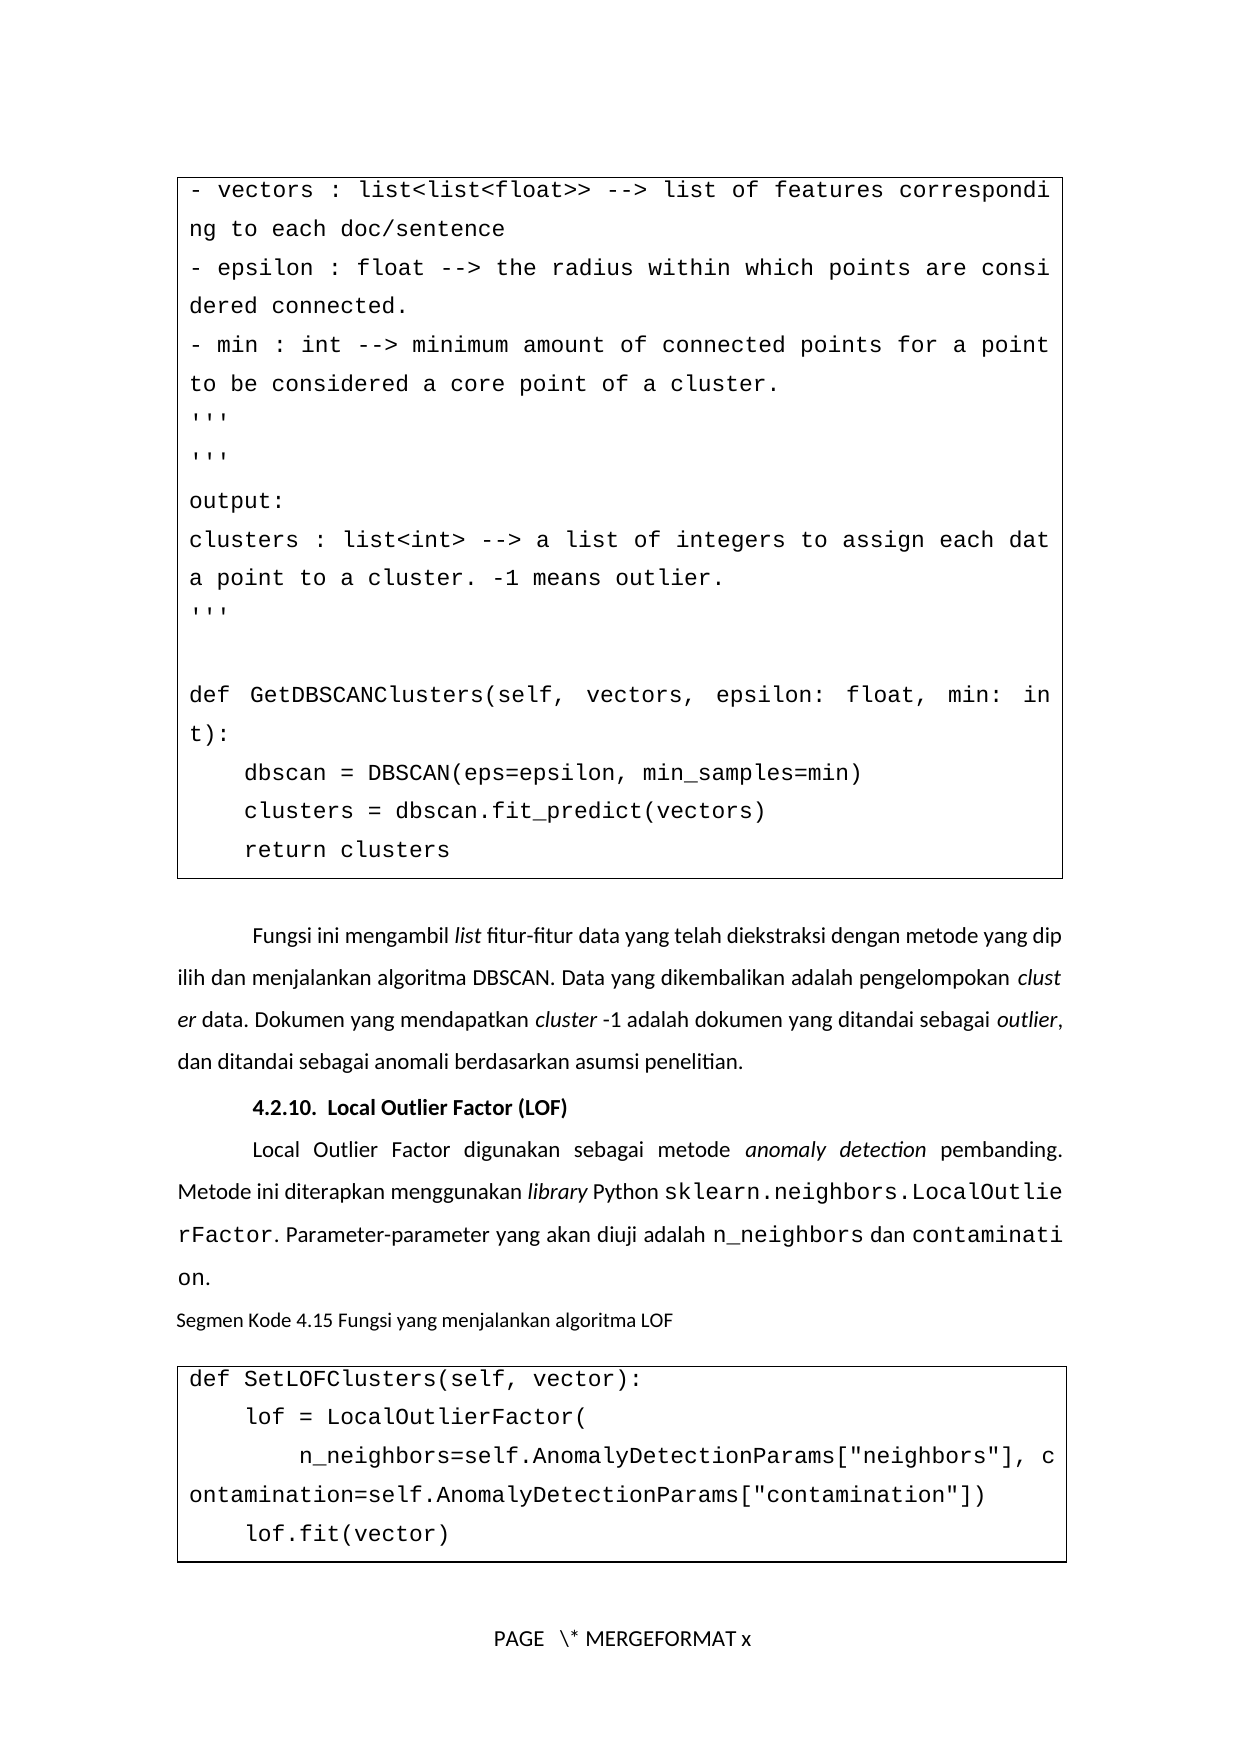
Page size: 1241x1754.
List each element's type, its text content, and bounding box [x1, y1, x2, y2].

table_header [178, 178, 1062, 878]
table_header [178, 1367, 1066, 1561]
text Local Outlier Factor digunakan sebagai metode anomaly detection pembanding. Metode ini diterapkan menggunakan library Python sklearn.neighbors.LocalOutlierFactor. Parameter-parameter yang akan diuji adalah n_neighbors dan contamination. [177, 1135, 1063, 1292]
text Fungsi ini mengambil list fitur-fitur data yang telah diekstraksi dengan metode yang dipilih dan menjalankan algoritma DBSCAN. Data yang dikembalikan adalah pengelompokan cluster data. Dokumen yang mendapatkan cluster -1 adalah dokumen yang ditandai sebagai outlier, dan ditandai sebagai anomali berdasarkan asumsi penelitian. [177, 921, 1063, 1075]
text Segmen Kode 4.15 Fungsi yang menjalankan algoritma LOF [176, 1307, 1063, 1332]
subtitle Local Outlier Factor (LOF) [252, 1093, 1063, 1121]
